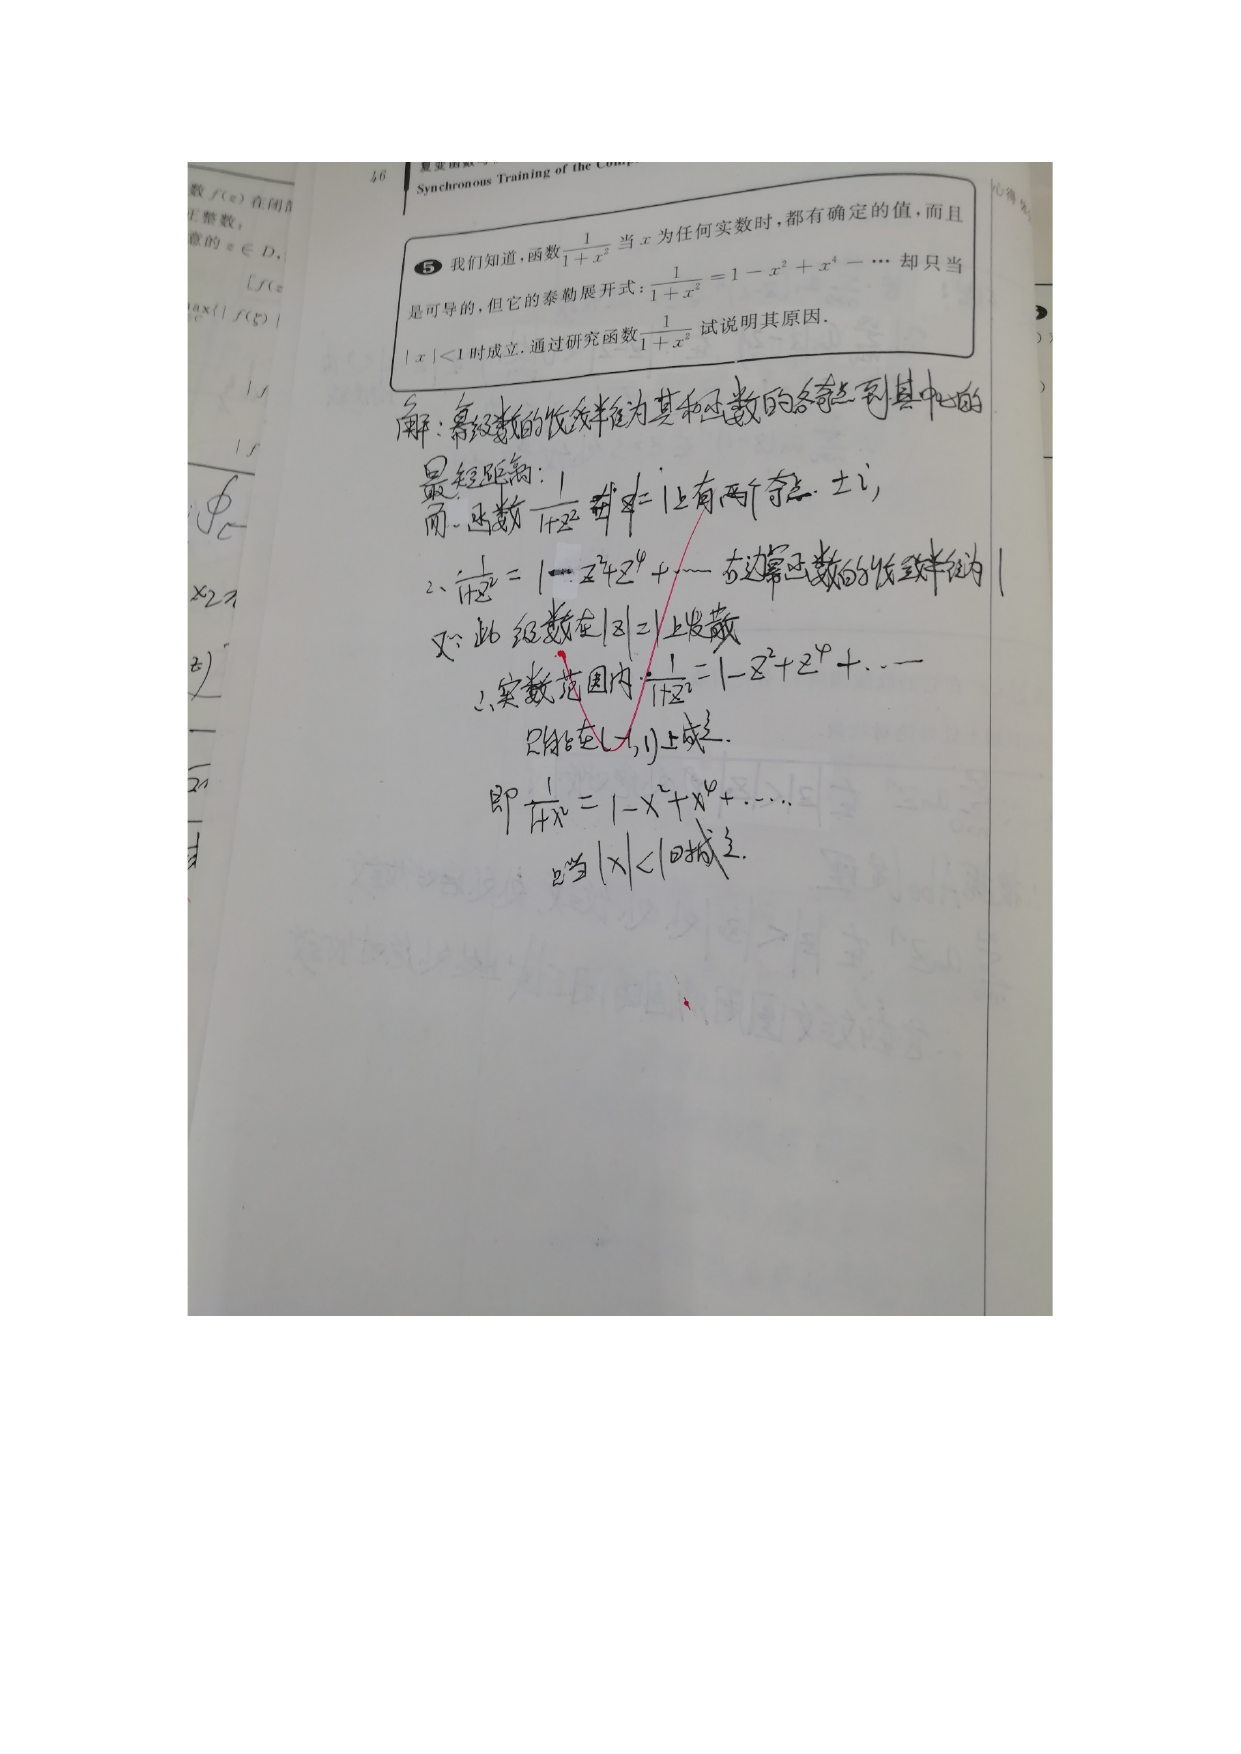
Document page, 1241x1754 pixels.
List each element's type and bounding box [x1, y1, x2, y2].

picture [187, 162, 1053, 1316]
